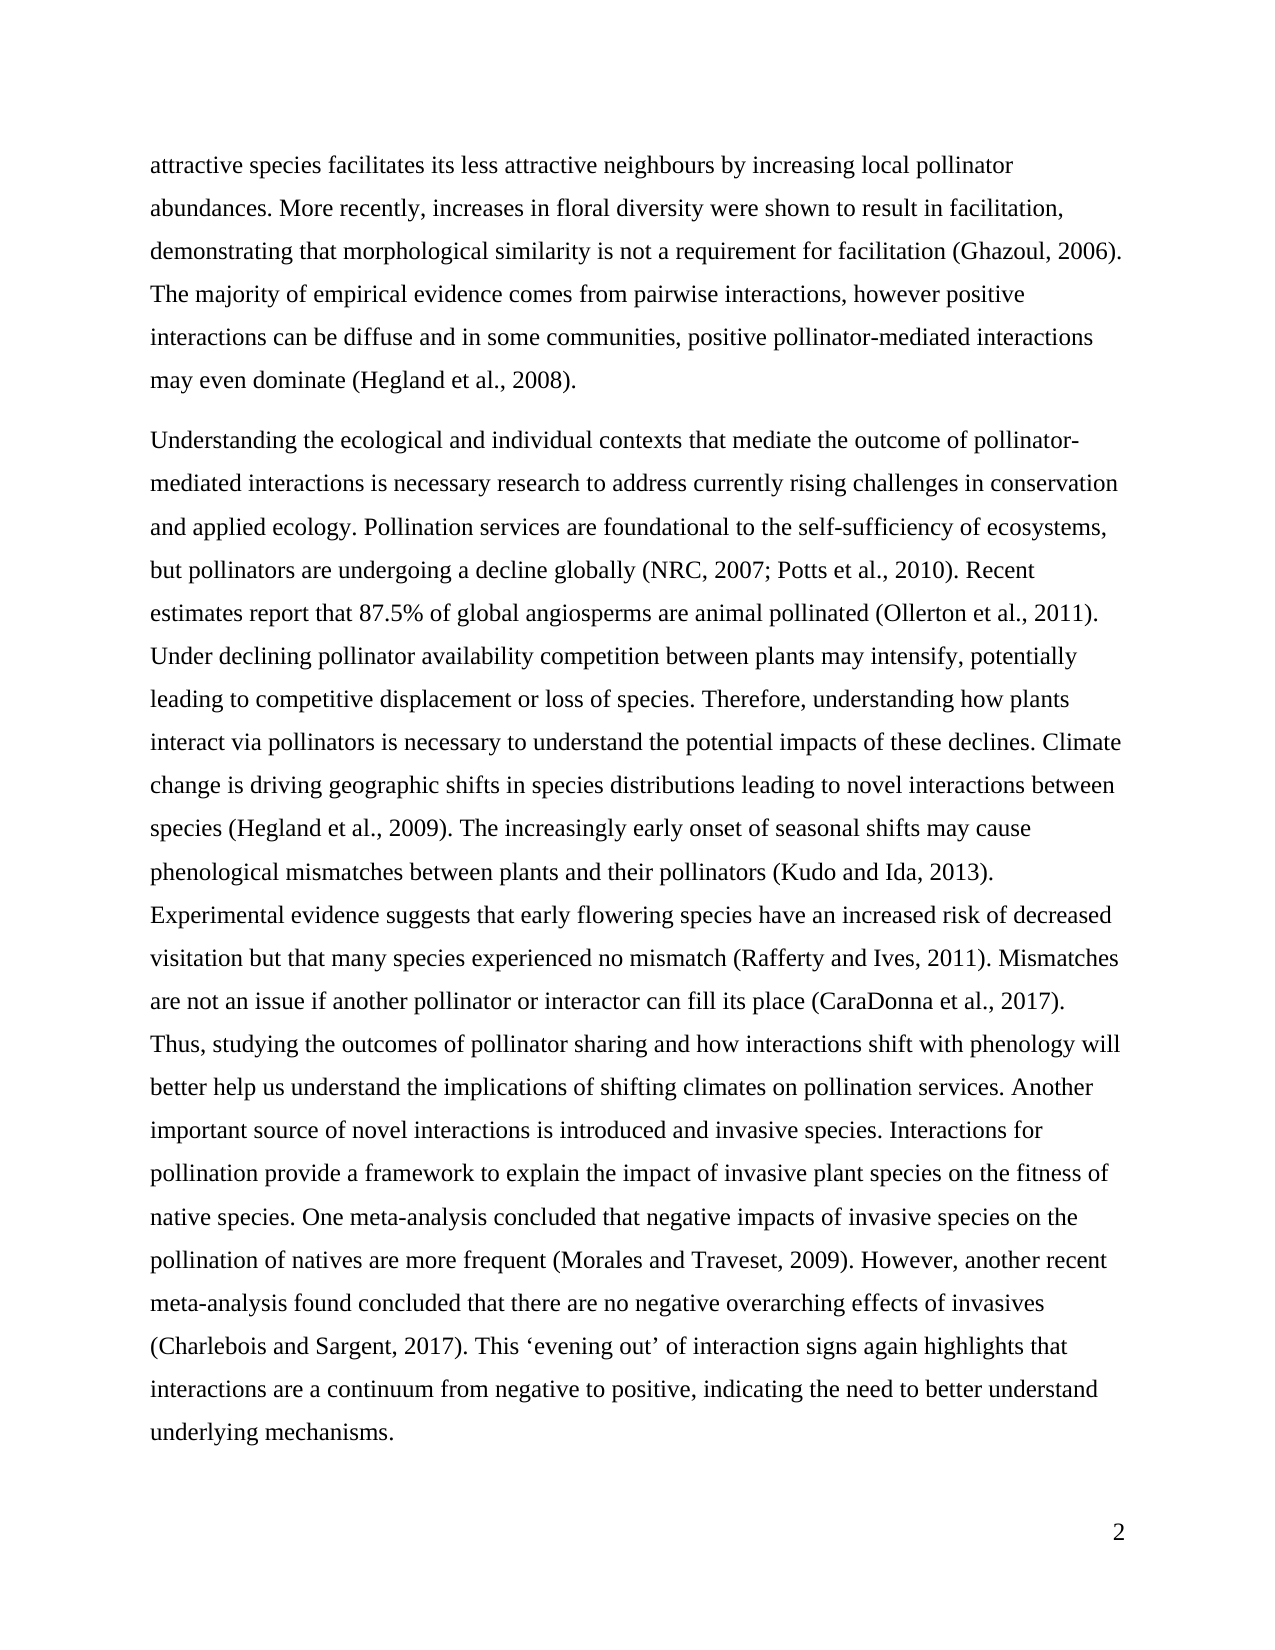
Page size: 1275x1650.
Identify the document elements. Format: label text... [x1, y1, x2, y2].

text Understanding the ecological and individual contexts that mediate the outcome of pollinator-mediated interactions is necessary research to address currently rising challenges in conservation and applied ecology. Pollination services are foundational to the self-sufficiency of ecosystems, but pollinators are undergoing a decline globally (NRC, 2007; Potts et al., 2010). Recent estimates report that 87.5% of global angiosperms are animal pollinated (Ollerton et al., 2011). Under declining pollinator availability competition between plants may intensify, potentially leading to competitive displacement or loss of species. Therefore, understanding how plants interact via pollinators is necessary to understand the potential impacts of these declines. Climate change is driving geographic shifts in species distributions leading to novel interactions between species (Hegland et al., 2009). The increasingly early onset of seasonal shifts may cause phenological mismatches between plants and their pollinators (Kudo and Ida, 2013). Experimental evidence suggests that early flowering species have an increased risk of decreased visitation but that many species experienced no mismatch (Rafferty and Ives, 2011). Mismatches are not an issue if another pollinator or interactor can fill its place (CaraDonna et al., 2017). Thus, studying the outcomes of pollinator sharing and how interactions shift with phenology will better help us understand the implications of shifting climates on pollination services. Another important source of novel interactions is introduced and invasive species. Interactions for pollination provide a framework to explain the impact of invasive plant species on the fitness of native species. One meta-analysis concluded that negative impacts of invasive species on the pollination of natives are more frequent (Morales and Traveset, 2009). However, another recent meta-analysis found concluded that there are no negative overarching effects of invasives (Charlebois and Sargent, 2017). This ‘evening out’ of interaction signs again highlights that interactions are a continuum from negative to positive, indicating the need to better understand underlying mechanisms. [150, 425, 1125, 1446]
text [150, 150, 1125, 394]
